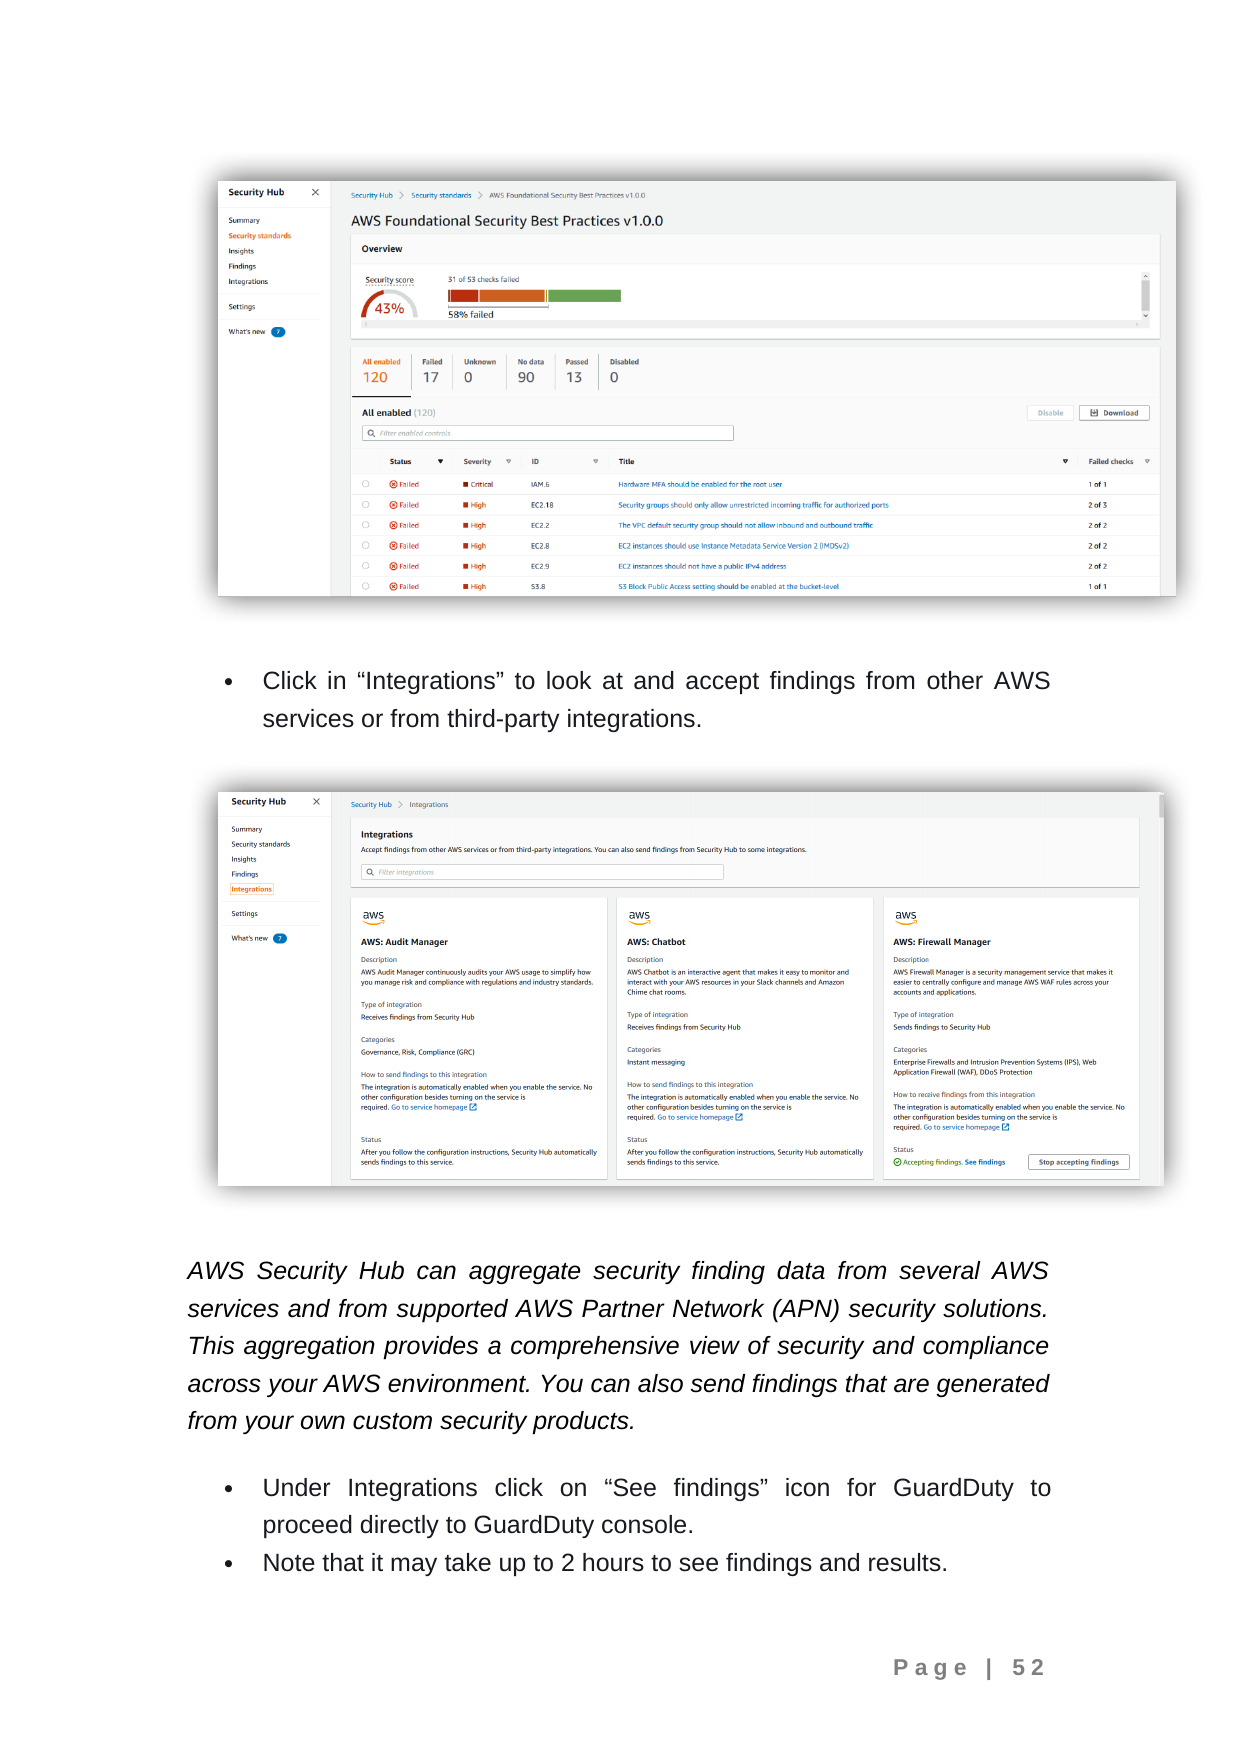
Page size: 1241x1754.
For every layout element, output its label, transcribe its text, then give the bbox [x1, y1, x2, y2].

list Click in “Integrations” to look at and accept findings from other AWS services or from third-party integrations. [225, 657, 1053, 732]
picture [218, 181, 1176, 597]
picture [218, 792, 1164, 1186]
list Note that it may take up to 2 hours to see findings and results. [225, 1539, 1053, 1576]
list Under Integrations click on “See findings” icon for GuardDuty to proceed directly to GuardDuty console. [225, 1464, 1053, 1539]
text AWS Security Hub can aggregate security finding data from several AWS services and from supported AWS Partner Network (APN) security solutions. This aggregation provides a comprehensive view of security and compliance across your AWS environment. You can also send findings that are generated from your own custom security products. [187, 1247, 1053, 1435]
